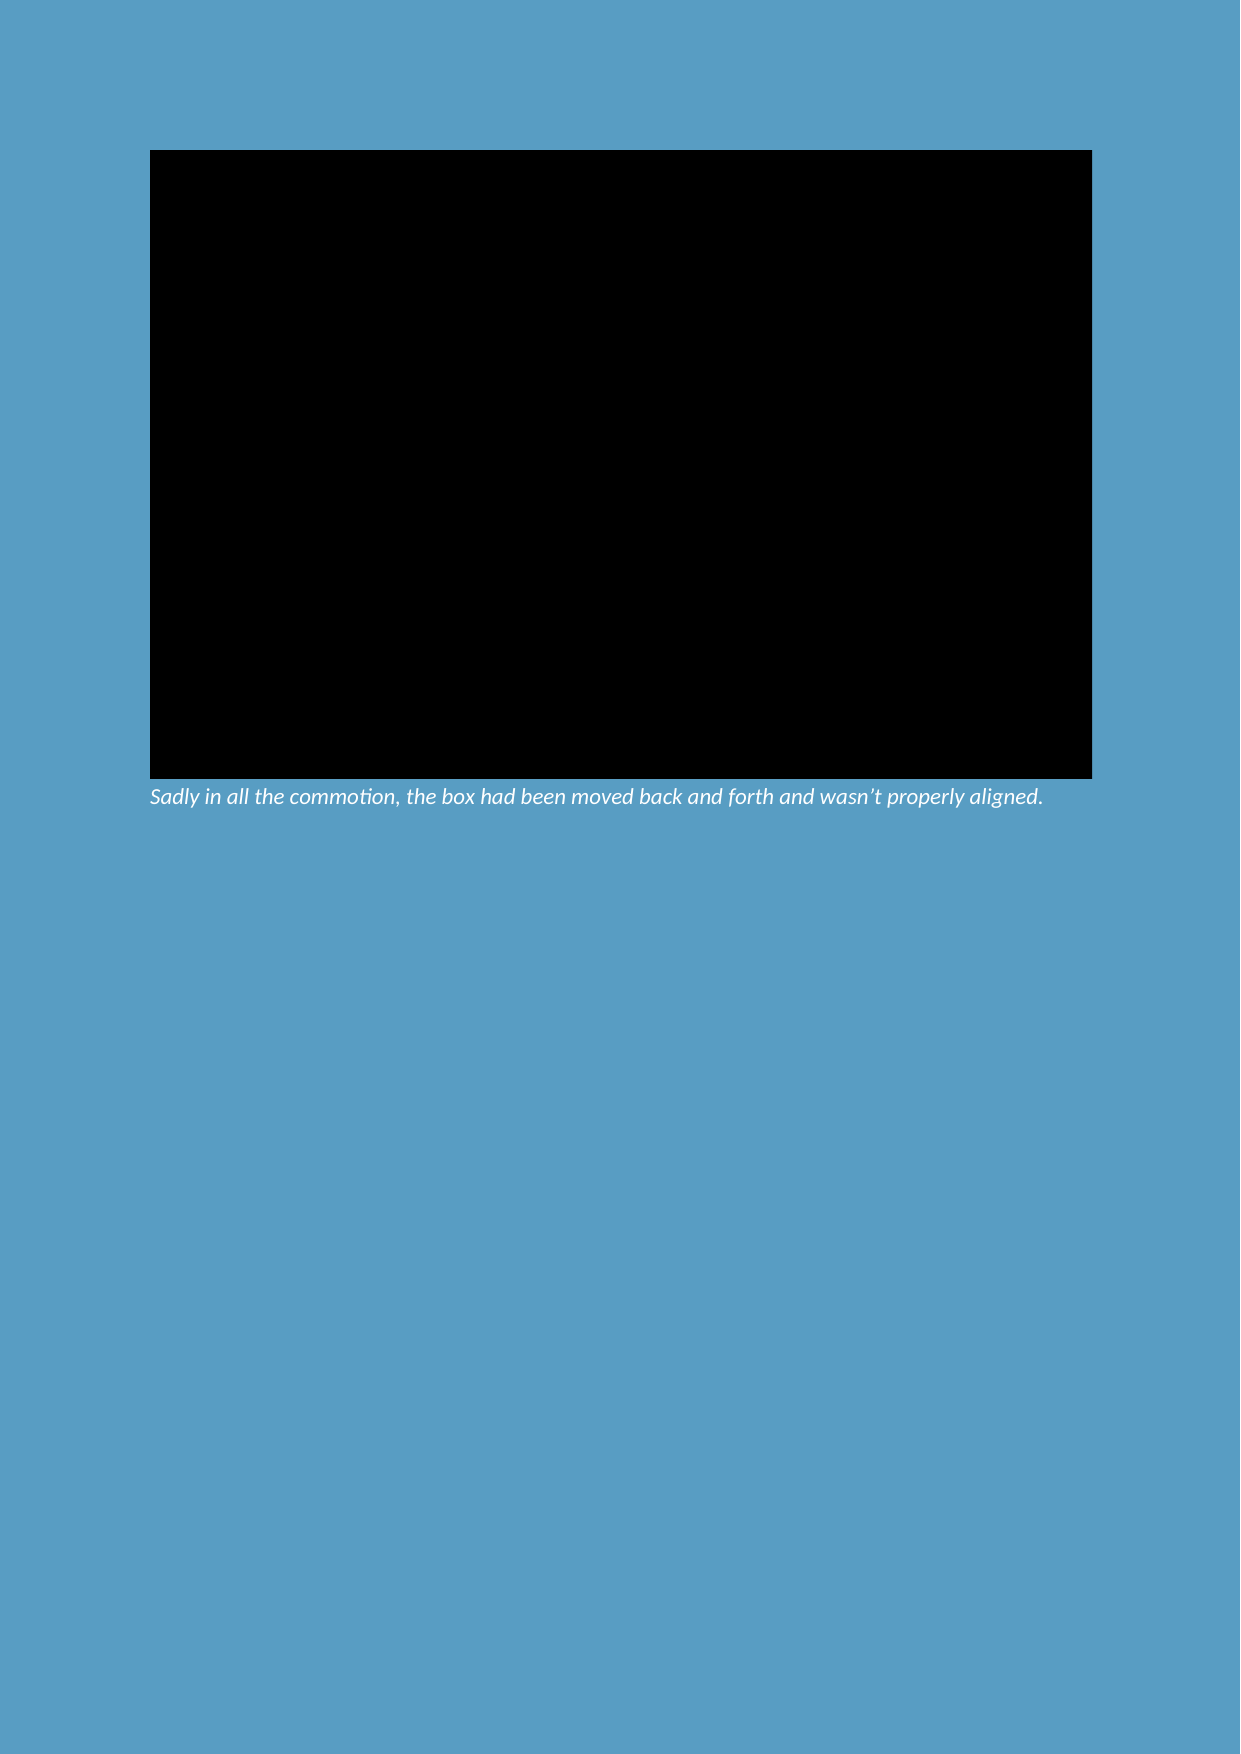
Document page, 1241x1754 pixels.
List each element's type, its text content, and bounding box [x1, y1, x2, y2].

picture [150, 150, 1093, 779]
text Sadly in all the commotion, the box had been moved back and forth and wasn’t properly aligned. [150, 779, 1090, 810]
